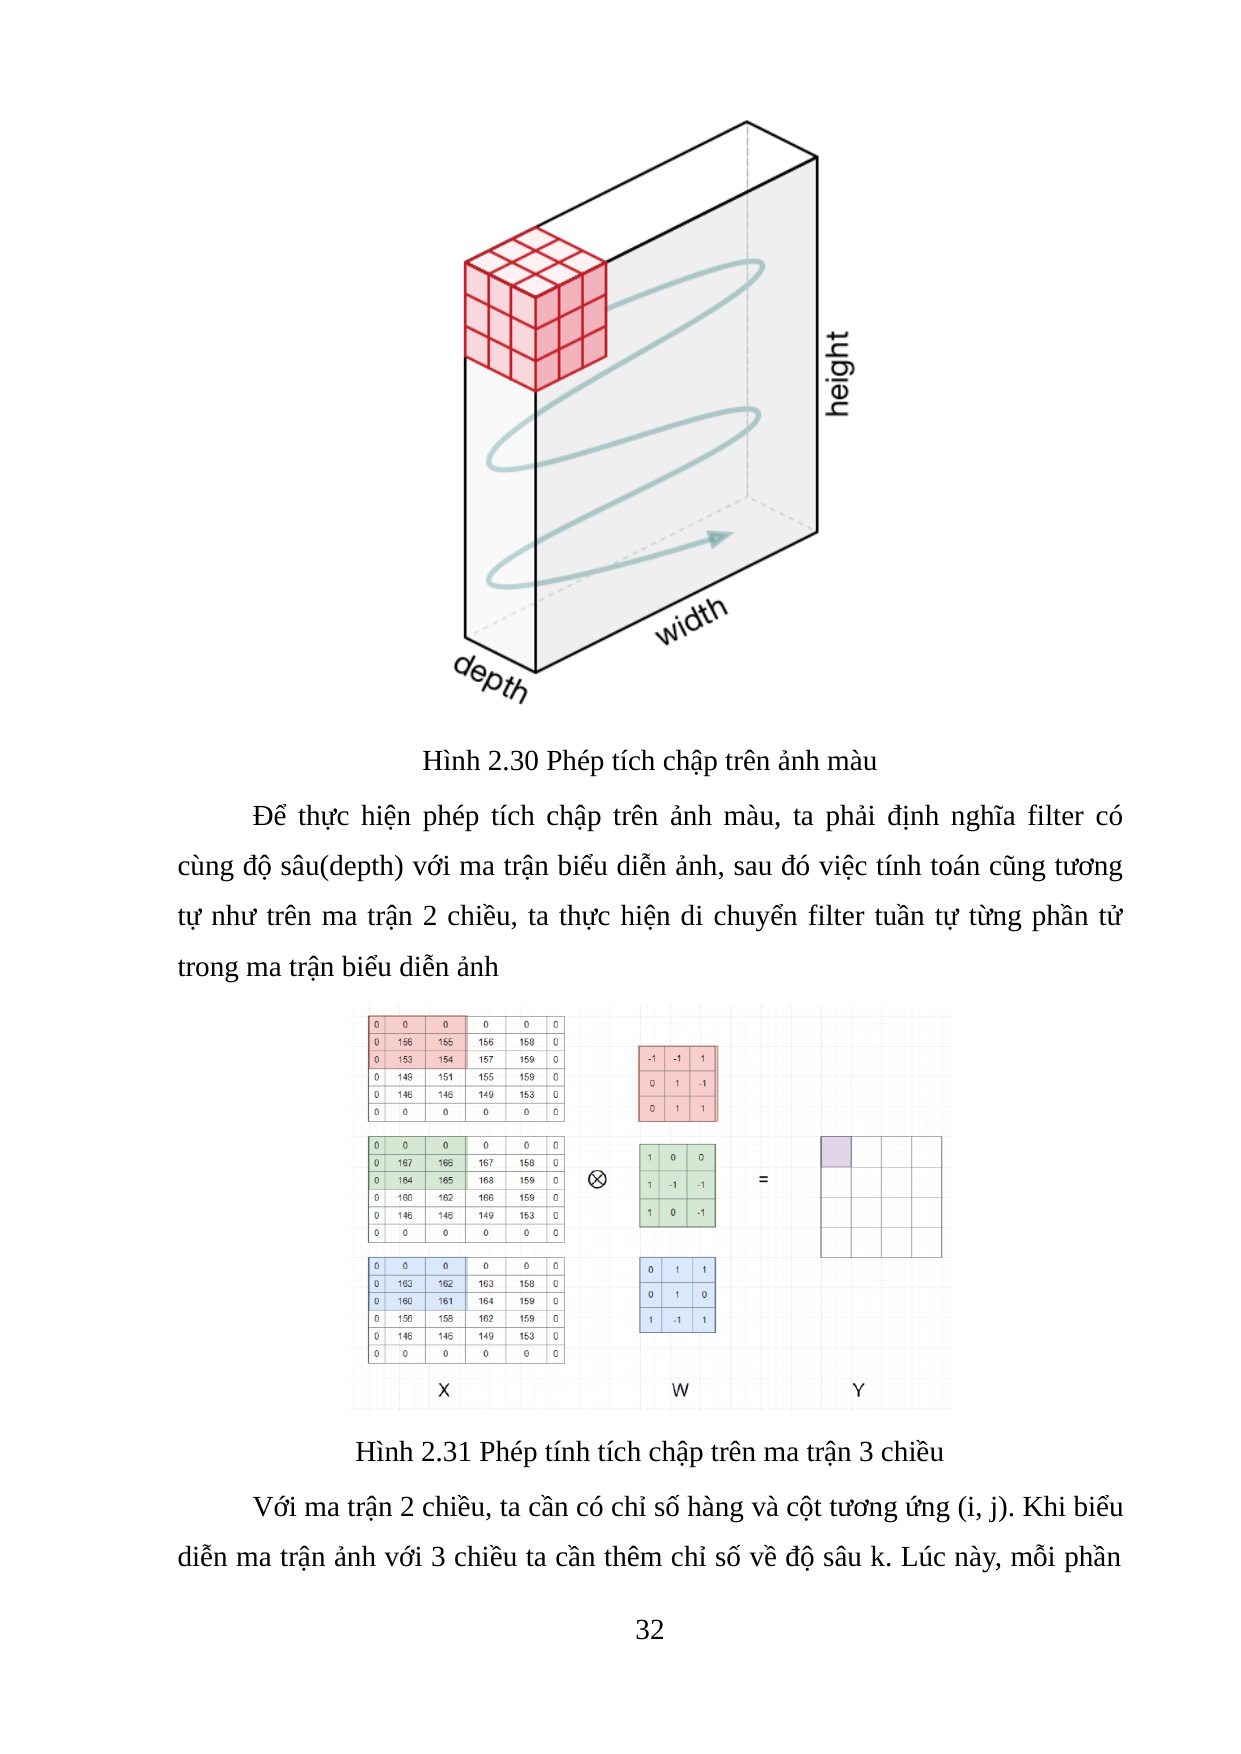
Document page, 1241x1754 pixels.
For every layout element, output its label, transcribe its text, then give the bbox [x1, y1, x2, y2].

picture [348, 1005, 954, 1412]
text Để thực hiện phép tích chập trên ảnh màu, ta phải định nghĩa filter có cùng độ sâu(depth) với ma trận biểu diễn ảnh, sau đó việc tính toán cũng tương tự như trên ma trận 2 chiều, ta thực hiện di chuyển filter tuần tự từng phần tử trong ma trận biểu diễn ảnh [177, 798, 1124, 982]
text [177, 1489, 1124, 1573]
picture [438, 118, 863, 721]
